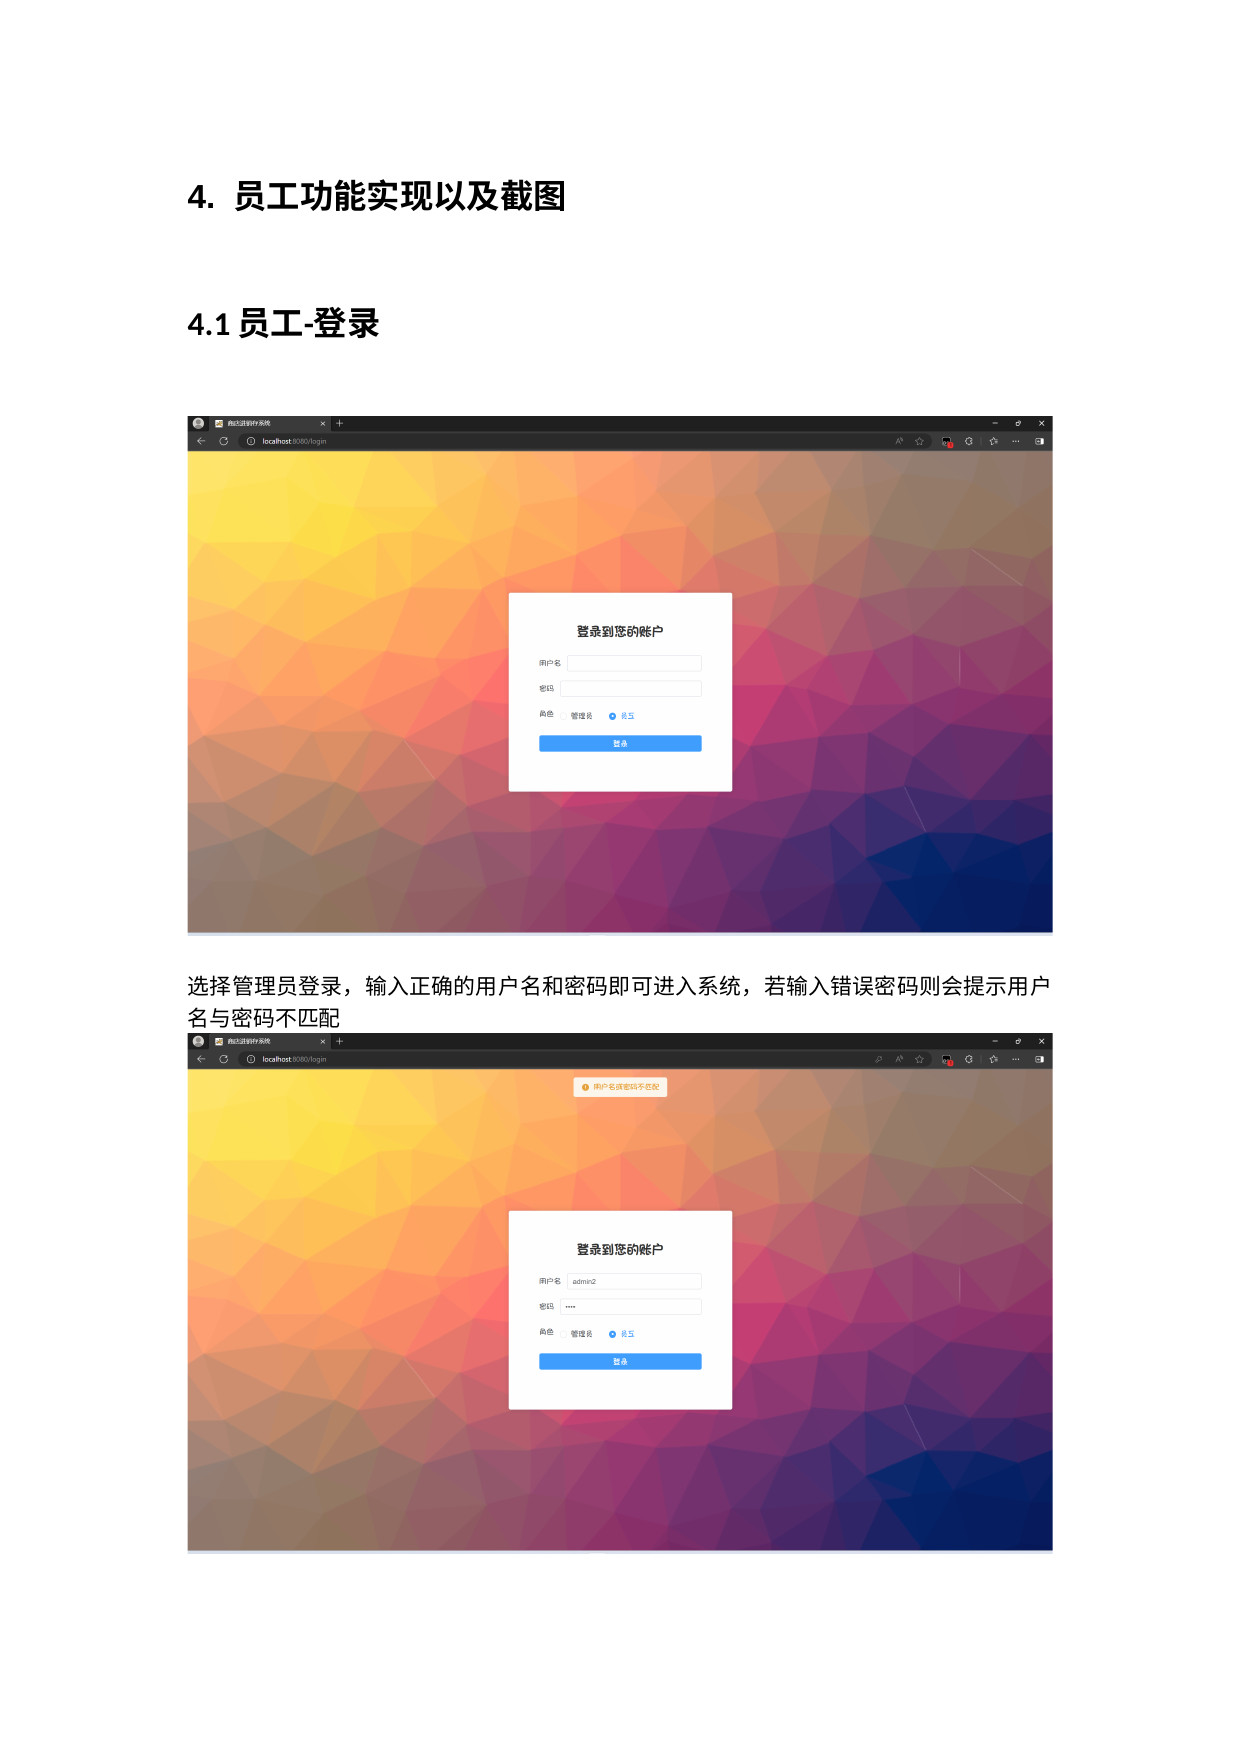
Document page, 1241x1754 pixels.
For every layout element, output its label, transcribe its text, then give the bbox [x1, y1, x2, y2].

subtitle 员工功能实现以及截图 [187, 162, 1053, 227]
subtitle 4.1员工-登录 [187, 289, 1053, 354]
picture [187, 416, 1053, 936]
picture [187, 1033, 1053, 1554]
text 选择管理员登录，输入正确的用户名和密码即可进入系统，若输入错误密码则会提示用户名与密码不匹配 [187, 968, 1053, 1033]
